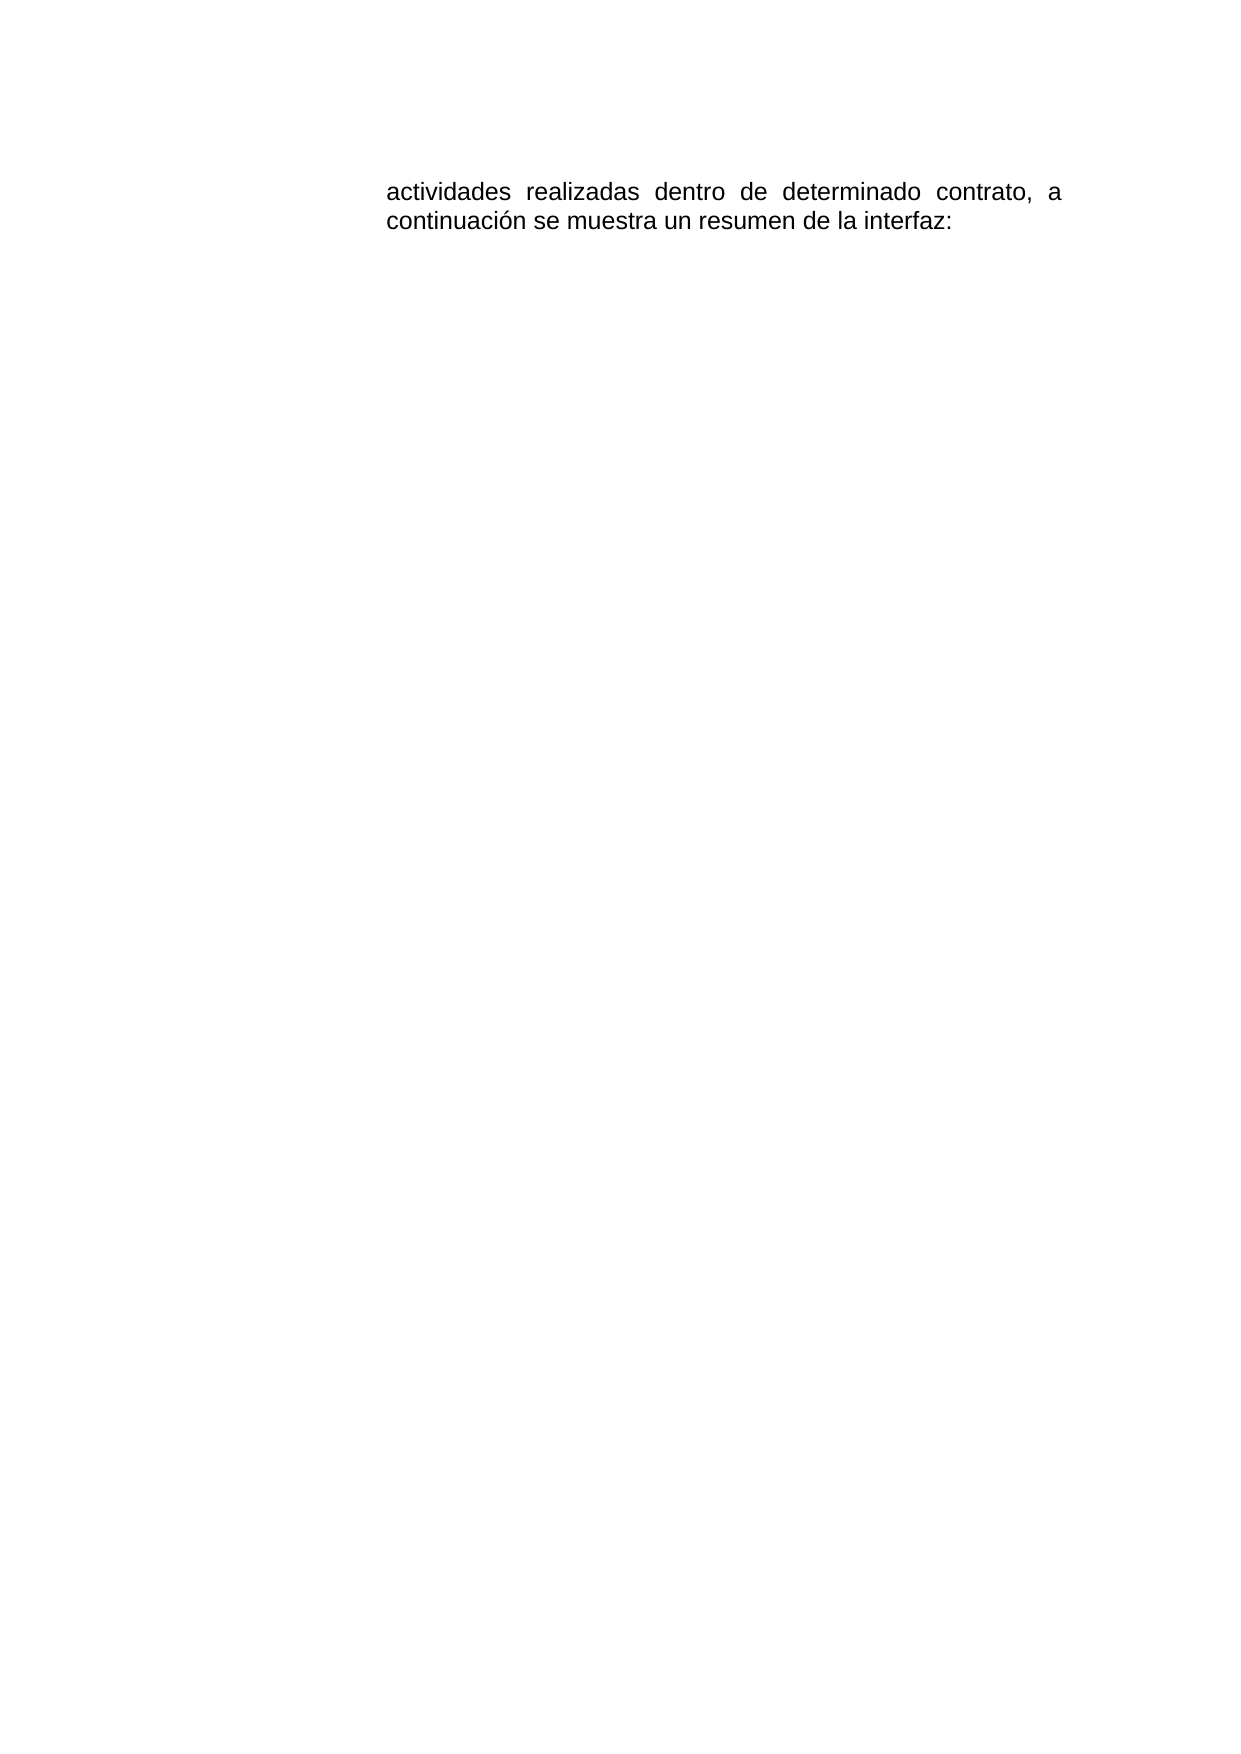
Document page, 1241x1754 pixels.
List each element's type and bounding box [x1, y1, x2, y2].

list [349, 177, 1063, 235]
